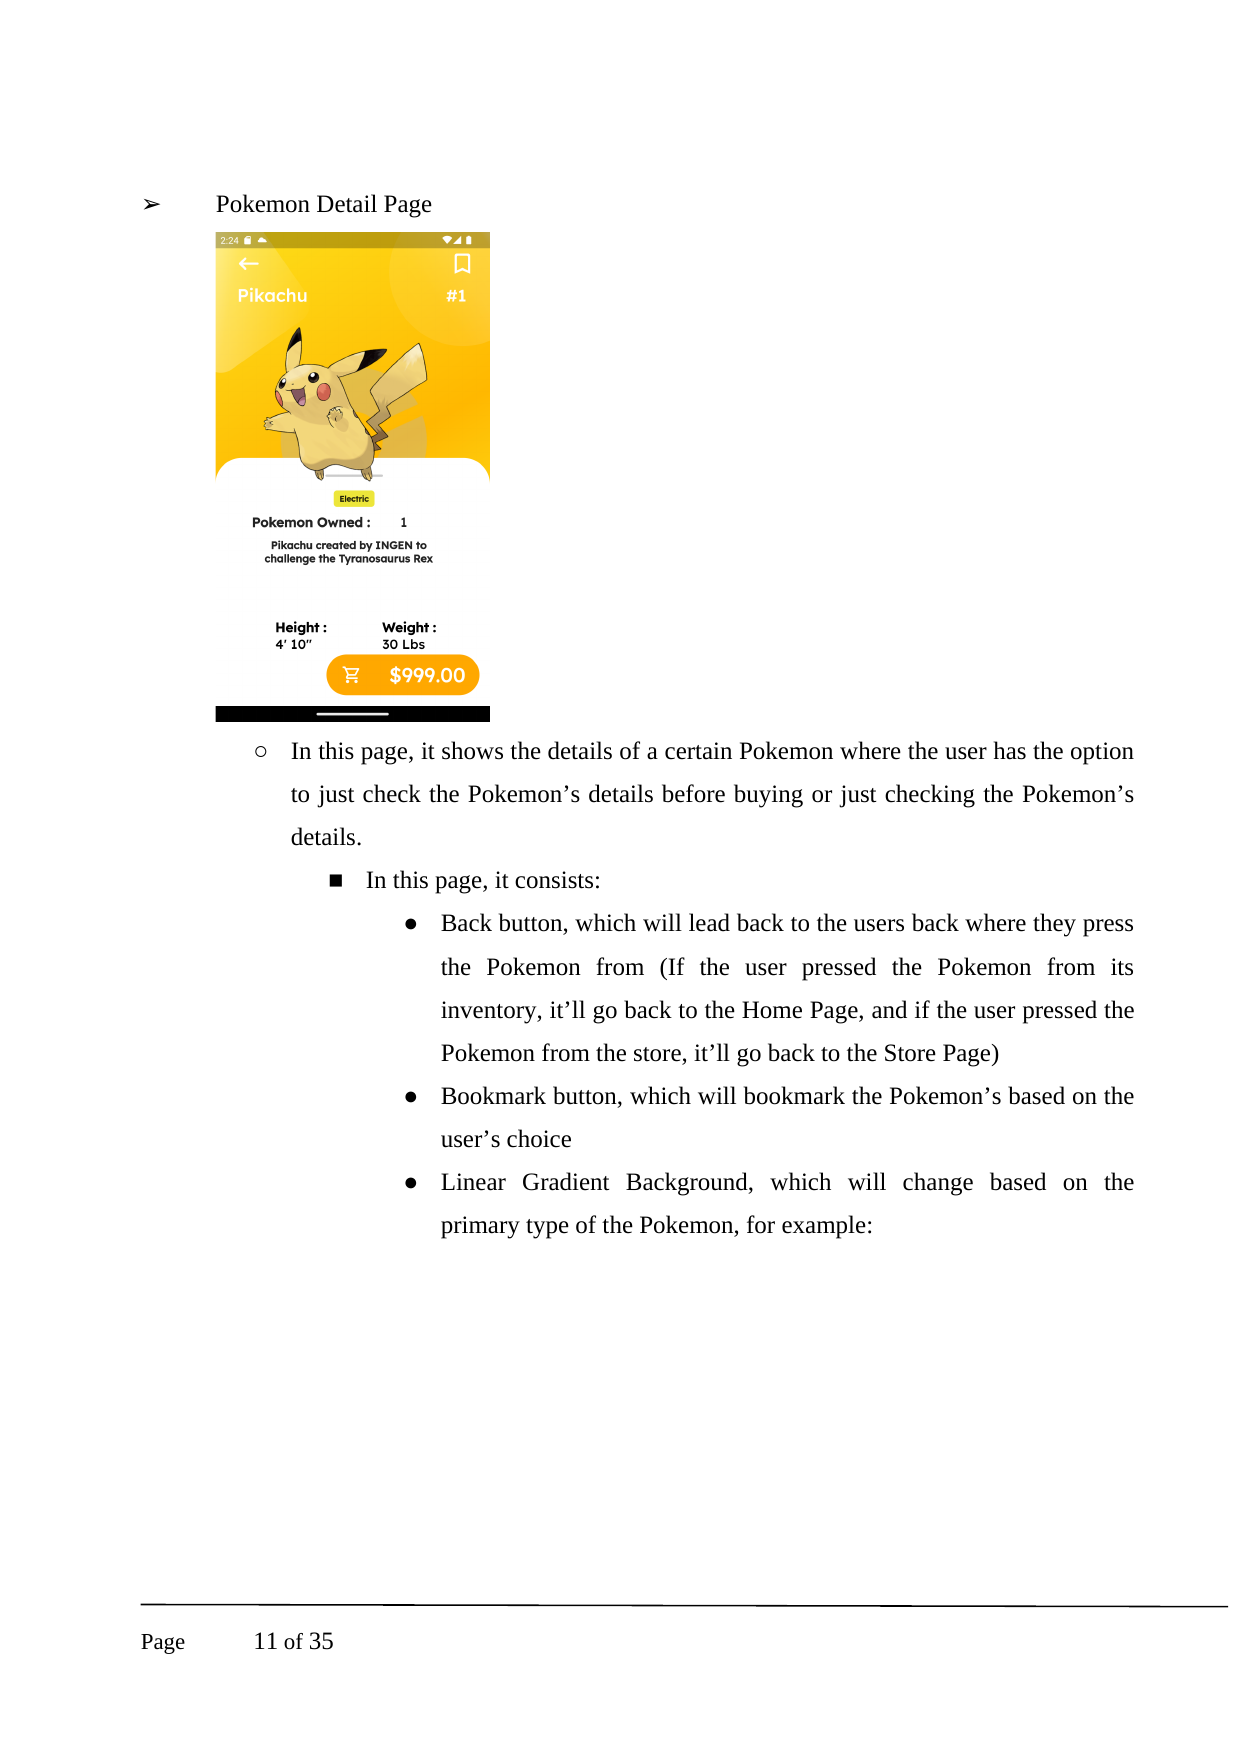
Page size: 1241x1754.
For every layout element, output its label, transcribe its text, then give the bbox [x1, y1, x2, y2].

list In this page, it consists: [328, 865, 1135, 894]
list In this page, it shows the details of a certain Pokemon where the user has the option to just check the Pokemon’s details before buying or just checking the Pokemon’s details. [253, 736, 1135, 851]
list Bookmark button, which will bookmark the Pokemon’s based on the user’s choice [403, 1081, 1135, 1153]
list Pokemon Detail Page [141, 189, 1135, 218]
list Linear Gradient Background, which will change based on the primary type of the Pokemon, for example: [403, 1167, 1135, 1239]
list Back button, which will lead back to the users back where they press the Pokemon from (If the user pressed the Pokemon from its inventory, it’ll go back to the Home Page, and if the user pressed the Pokemon from the store, it’ll go back to the Store Page) [403, 908, 1135, 1067]
picture [215, 232, 490, 722]
